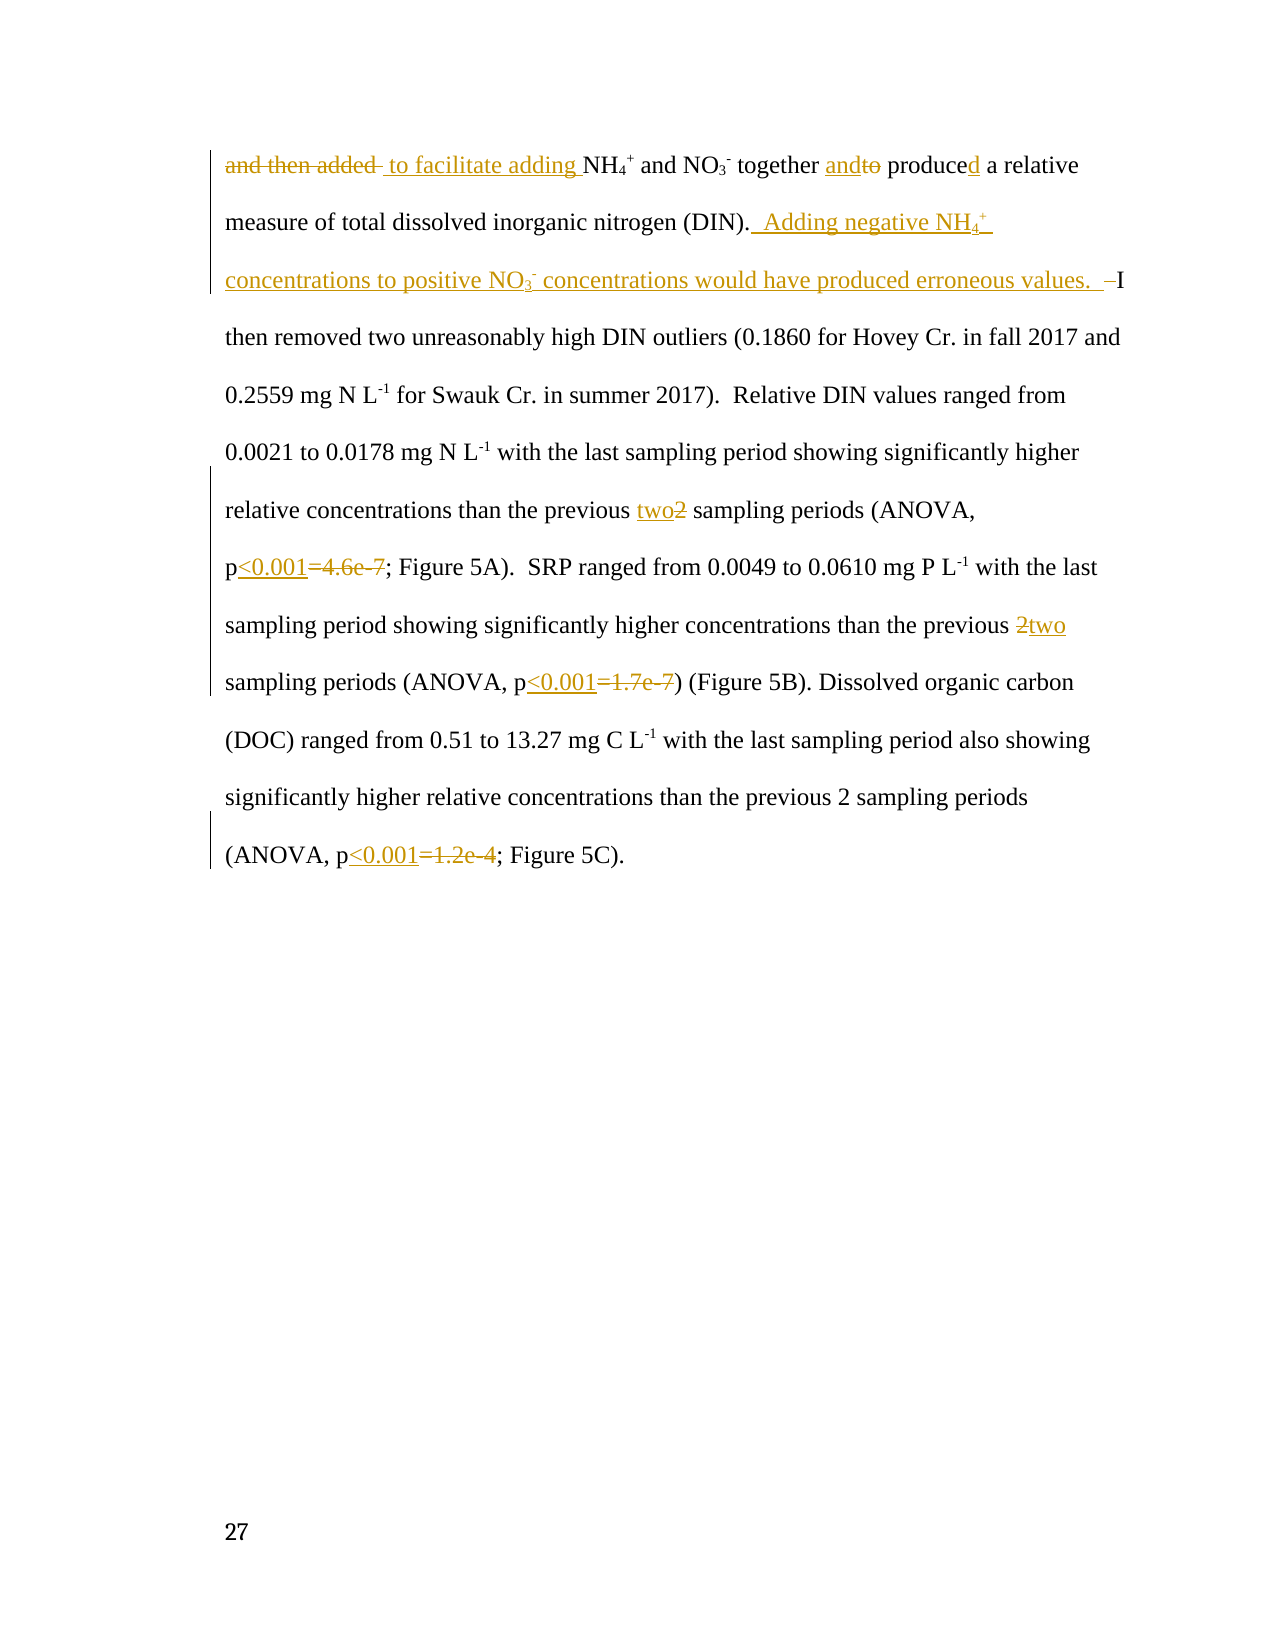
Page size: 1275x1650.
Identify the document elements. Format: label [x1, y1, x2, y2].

text [225, 150, 1125, 869]
